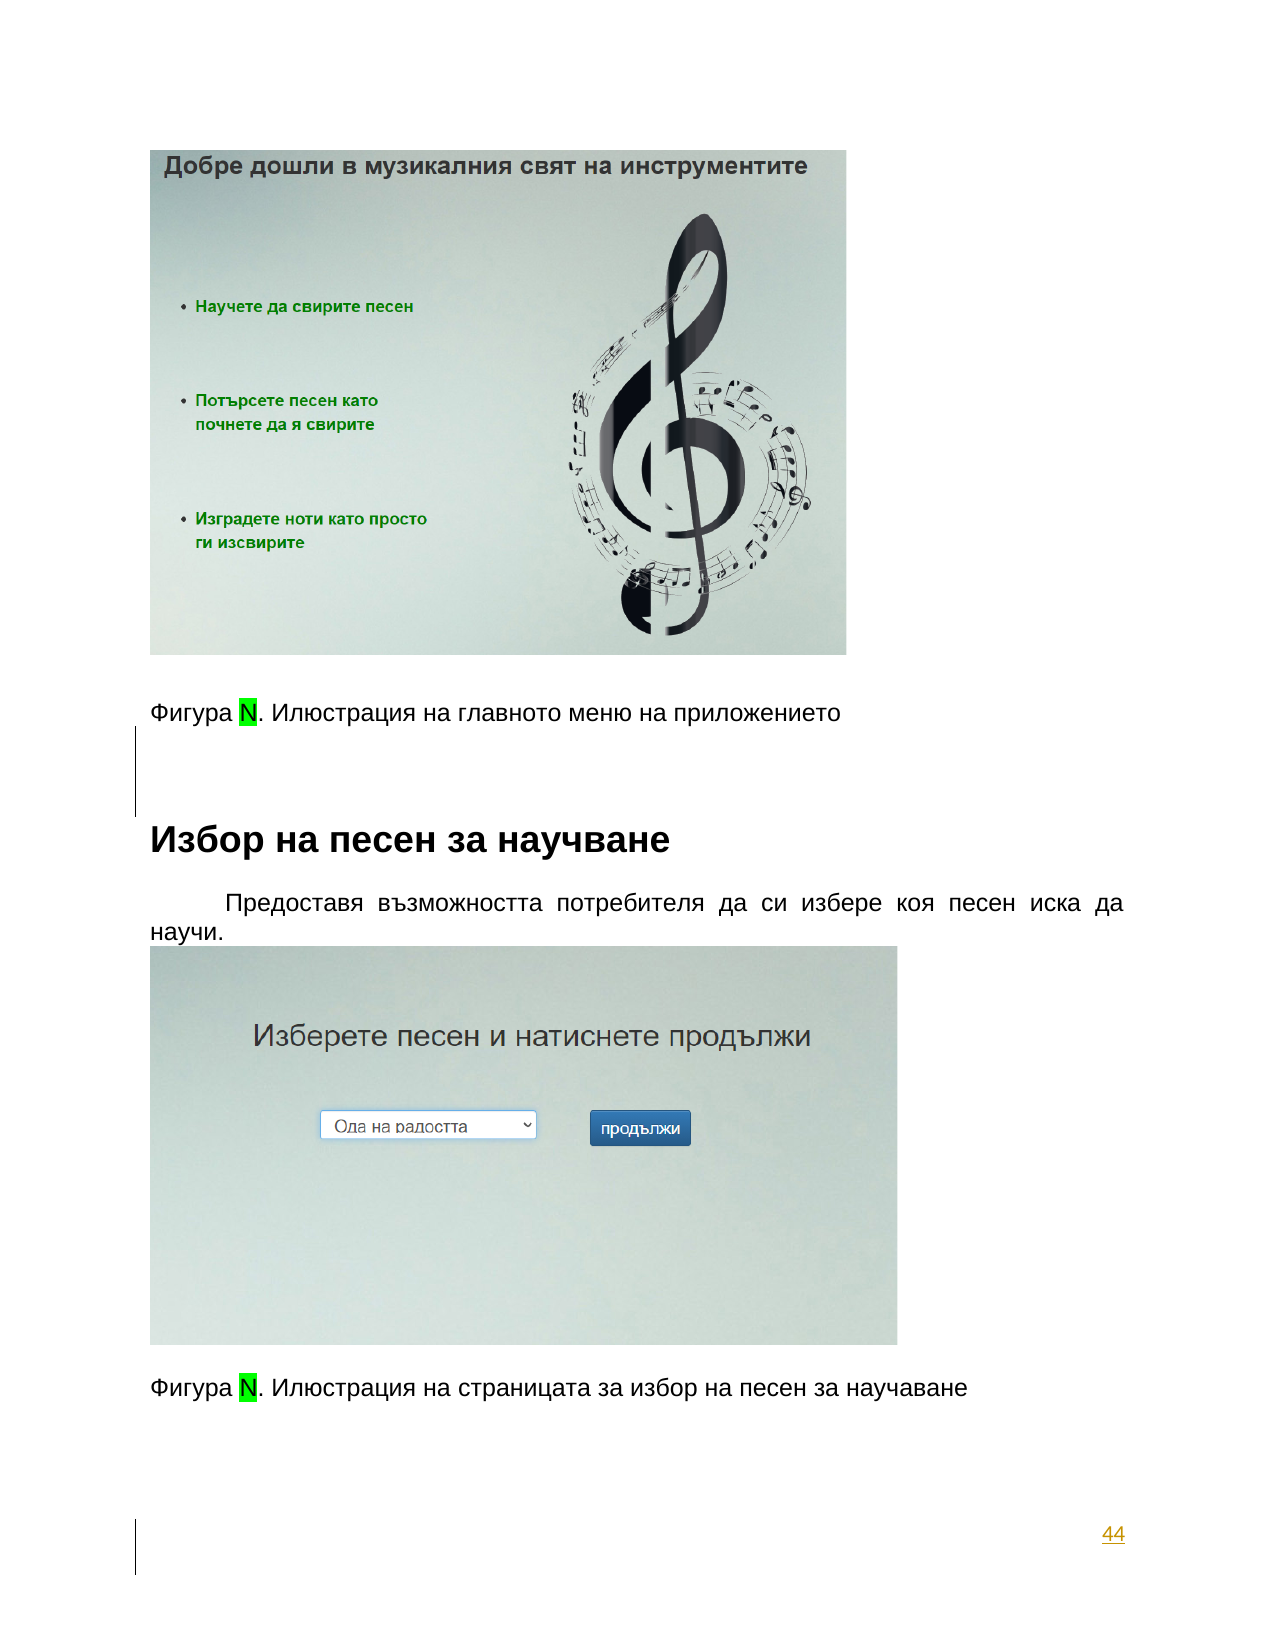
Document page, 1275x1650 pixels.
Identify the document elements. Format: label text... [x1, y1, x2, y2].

text Избор на песен за научване [150, 817, 1125, 860]
picture [150, 150, 847, 655]
text Фигура N. Илюстрация на главното меню на приложението [150, 697, 1125, 726]
text Фигура N. Илюстрация на страницата за избор на песен за научаване [257, 1373, 1125, 1402]
picture [150, 946, 898, 1345]
text Предоставя възможността потребителя да си избере коя песен иска да научи. [150, 888, 1125, 946]
